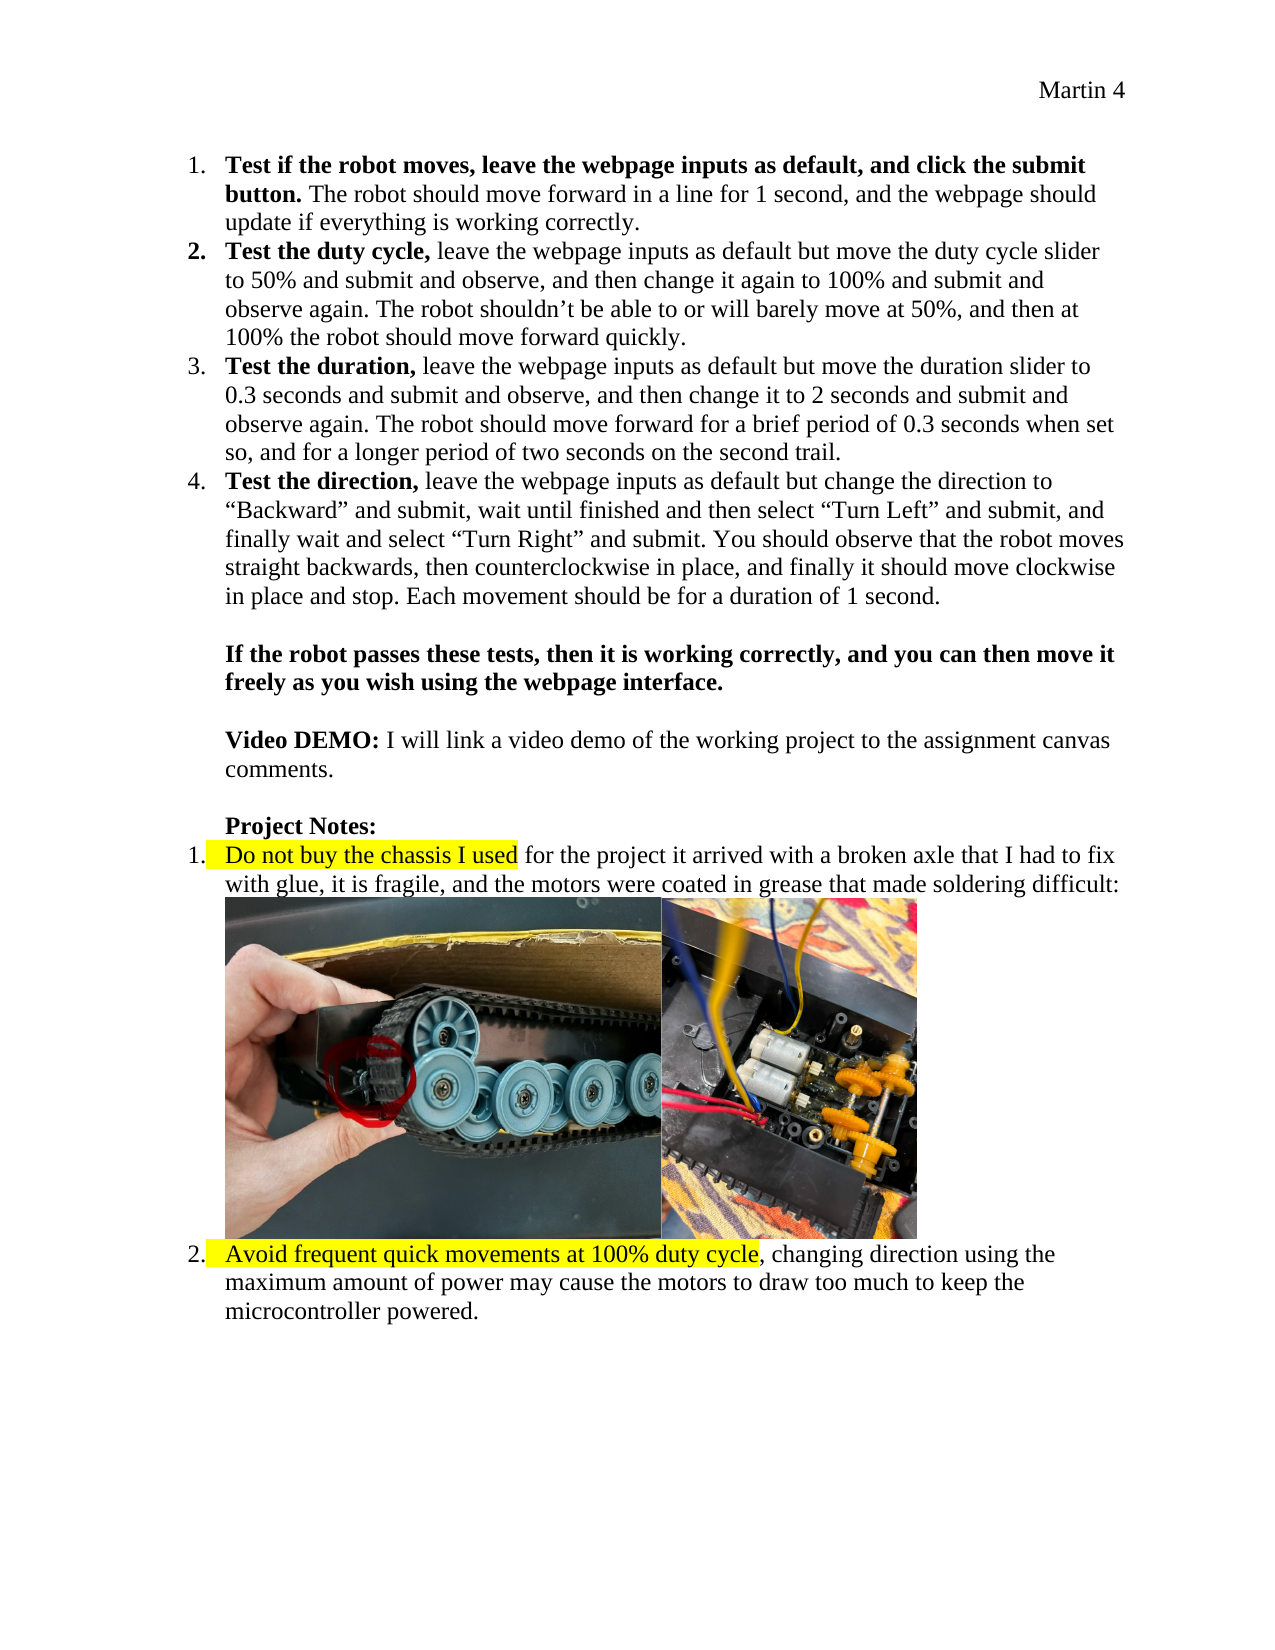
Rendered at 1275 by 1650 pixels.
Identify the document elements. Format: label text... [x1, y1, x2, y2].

list Test the direction, leave the webpage inputs as default but change the direction to “Backward” and submit, wait until finished and then select “Turn Left” and submit, and finally wait and select “Turn Right” and submit. You should observe that the robot moves straight backwards, then counterclockwise in place, and finally it should move clockwise in place and stop. Each movement should be for a duration of 1 second. [187, 466, 1125, 610]
list Project Notes: [225, 811, 1125, 840]
list Test the duration, leave the webpage inputs as default but move the duration slider to 0.3 seconds and submit and observe, and then change it to 2 seconds and submit and observe again. The robot should move forward for a brief period of 0.3 seconds when set so, and for a longer period of two seconds on the second trail. [187, 351, 1125, 466]
picture [225, 897, 917, 1239]
list Avoid frequent quick movements at 100% duty cycle, changing direction using the maximum amount of power may cause the motors to draw too much to keep the microcontroller powered. [187, 1239, 1125, 1325]
list Do not buy the chassis I used for the project it arrived with a broken axle that I had to fix with glue, it is fragile, and the motors were coated in grease that made soldering difficult: [187, 840, 1125, 897]
list If the robot passes these tests, then it is working correctly, and you can then move it freely as you wish using the webpage interface. [225, 639, 1125, 696]
list Test the duty cycle, leave the webpage inputs as default but move the duty cycle slider to 50% and submit and observe, and then change it again to 100% and submit and observe again. The robot shouldn’t be able to or will barely move at 50%, and then at 100% the robot should move forward quickly. [187, 236, 1125, 351]
list Video DEMO: I will link a video demo of the working project to the assignment canvas comments. [225, 725, 1125, 782]
list Test if the robot moves, leave the webpage inputs as default, and click the submit button. The robot should move forward in a line for 1 second, and the webpage should update if everything is working correctly. [187, 150, 1125, 236]
